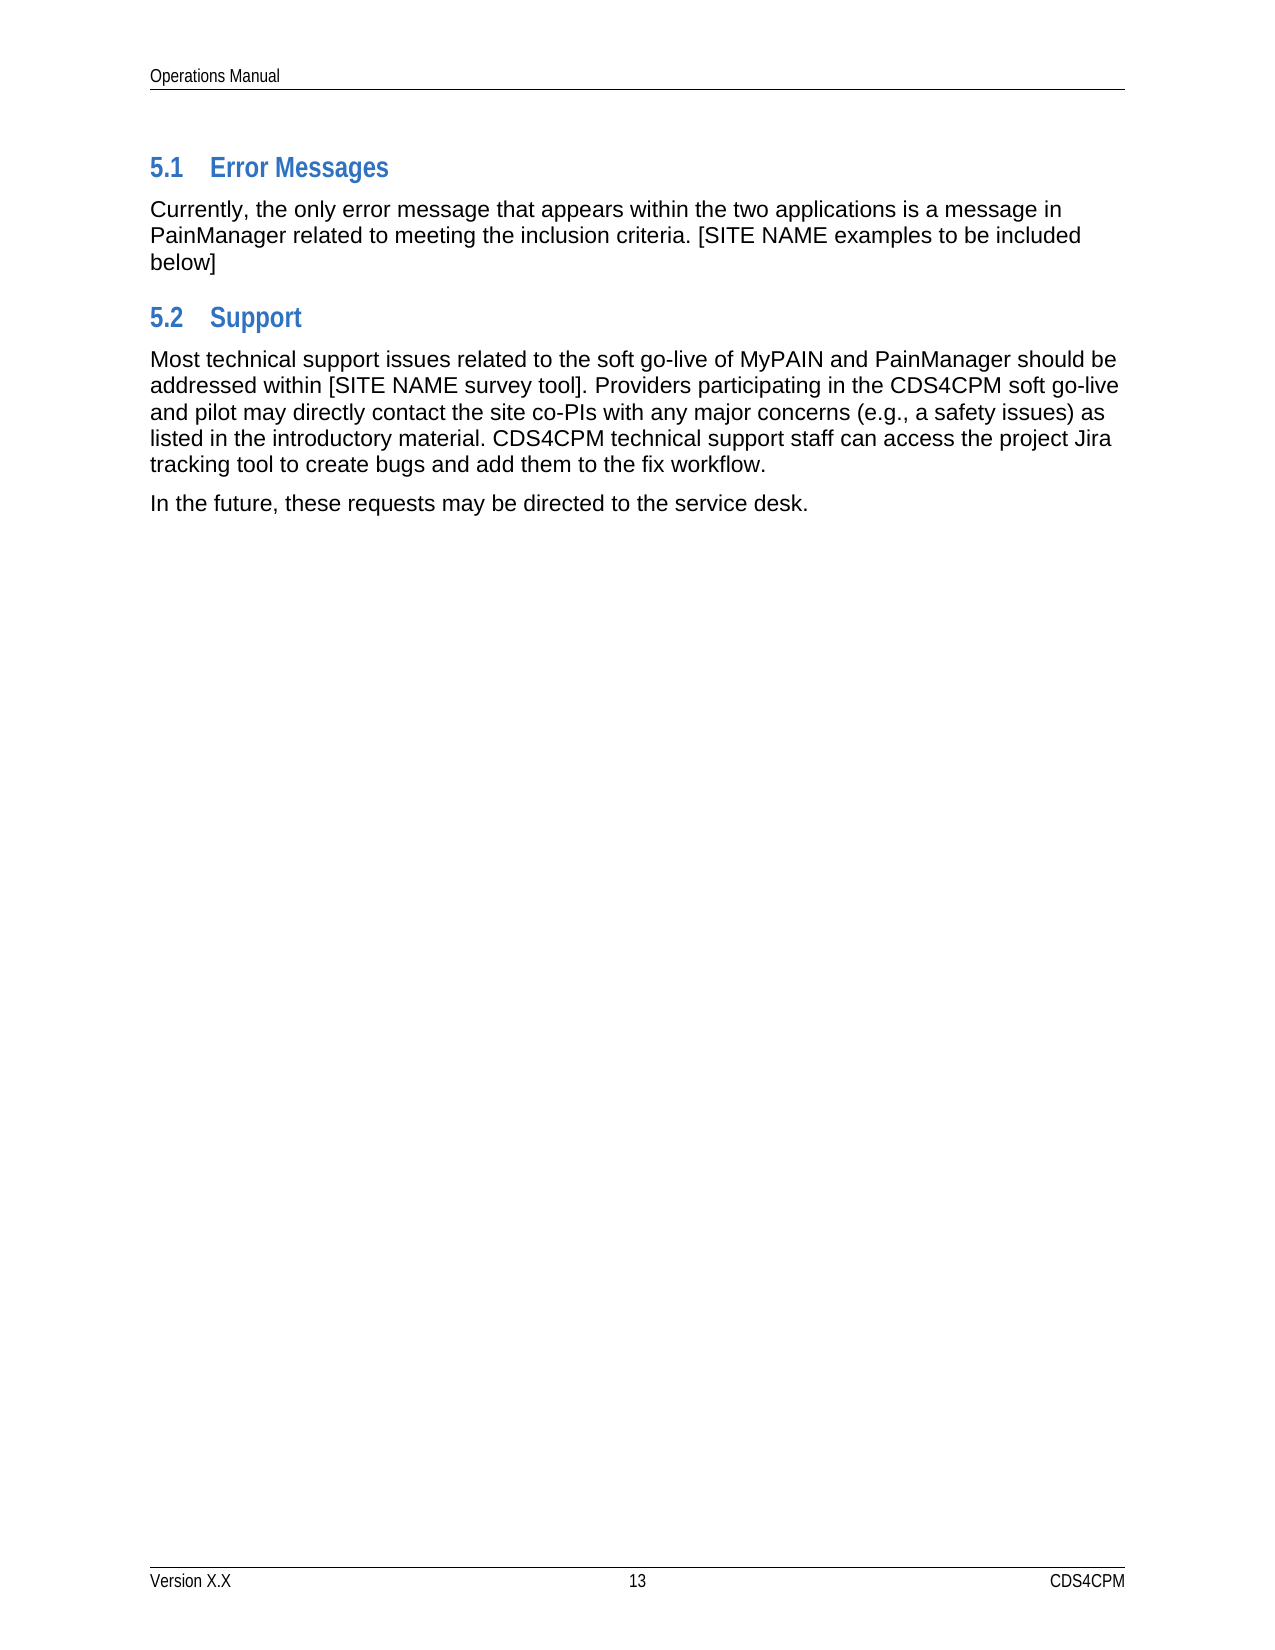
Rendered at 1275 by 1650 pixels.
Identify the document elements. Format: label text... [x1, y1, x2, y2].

text Most technical support issues related to the soft go-live of MyPAIN and PainManager should be addressed within [SITE NAME survey tool]. Providers participating in the CDS4CPM soft go-live and pilot may directly contact the site co-PIs with any major concerns (e.g., a safety issues) as listed in the introductory material. CDS4CPM technical support staff can access the project Jira tracking tool to create bugs and add them to the fix workflow. [150, 346, 1125, 478]
text In the future, these requests may be directed to the service desk. [150, 490, 1125, 517]
text Currently, the only error message that appears within the two applications is a message in PainManager related to meeting the inclusion criteria. [SITE NAME examples to be included below] [150, 196, 1125, 275]
subtitle Support [150, 300, 1125, 333]
subtitle Error Messages [150, 150, 1125, 183]
